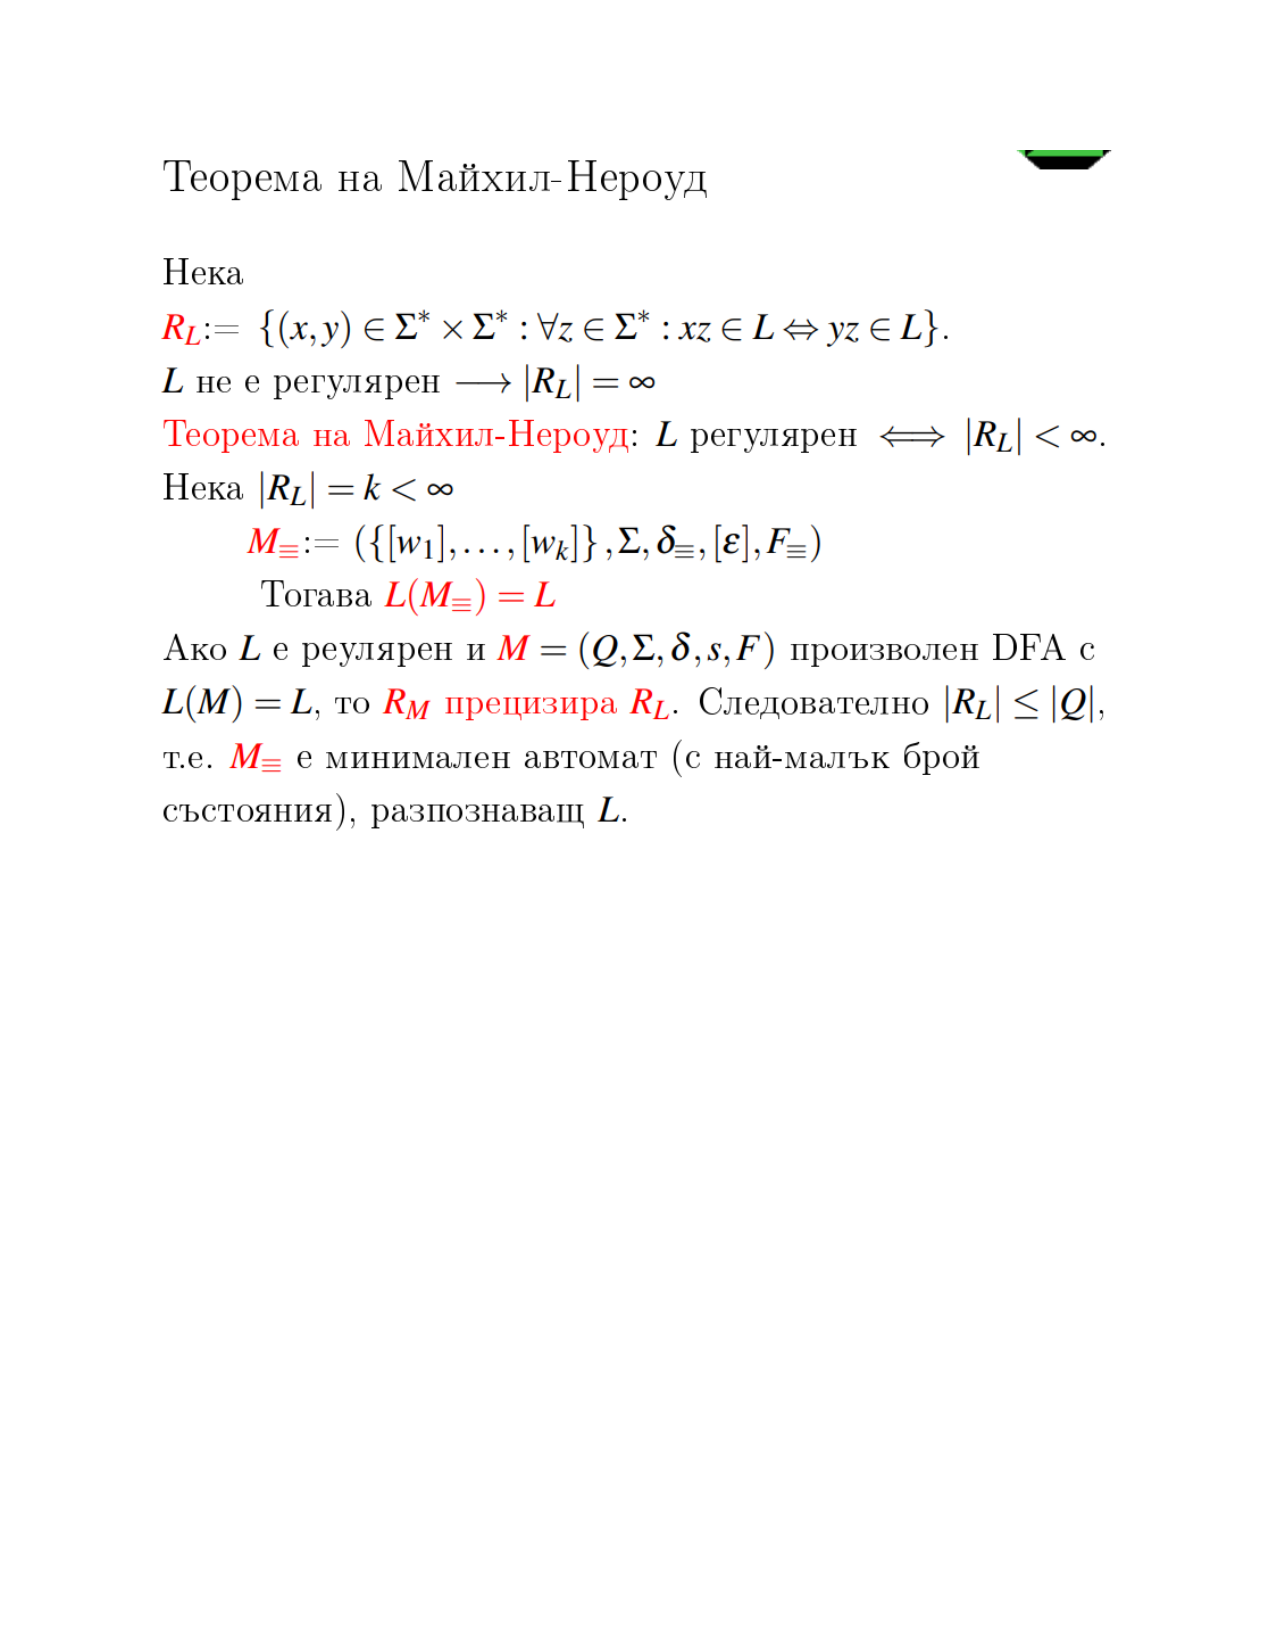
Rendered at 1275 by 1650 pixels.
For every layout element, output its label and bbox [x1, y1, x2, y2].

picture [150, 150, 1125, 841]
